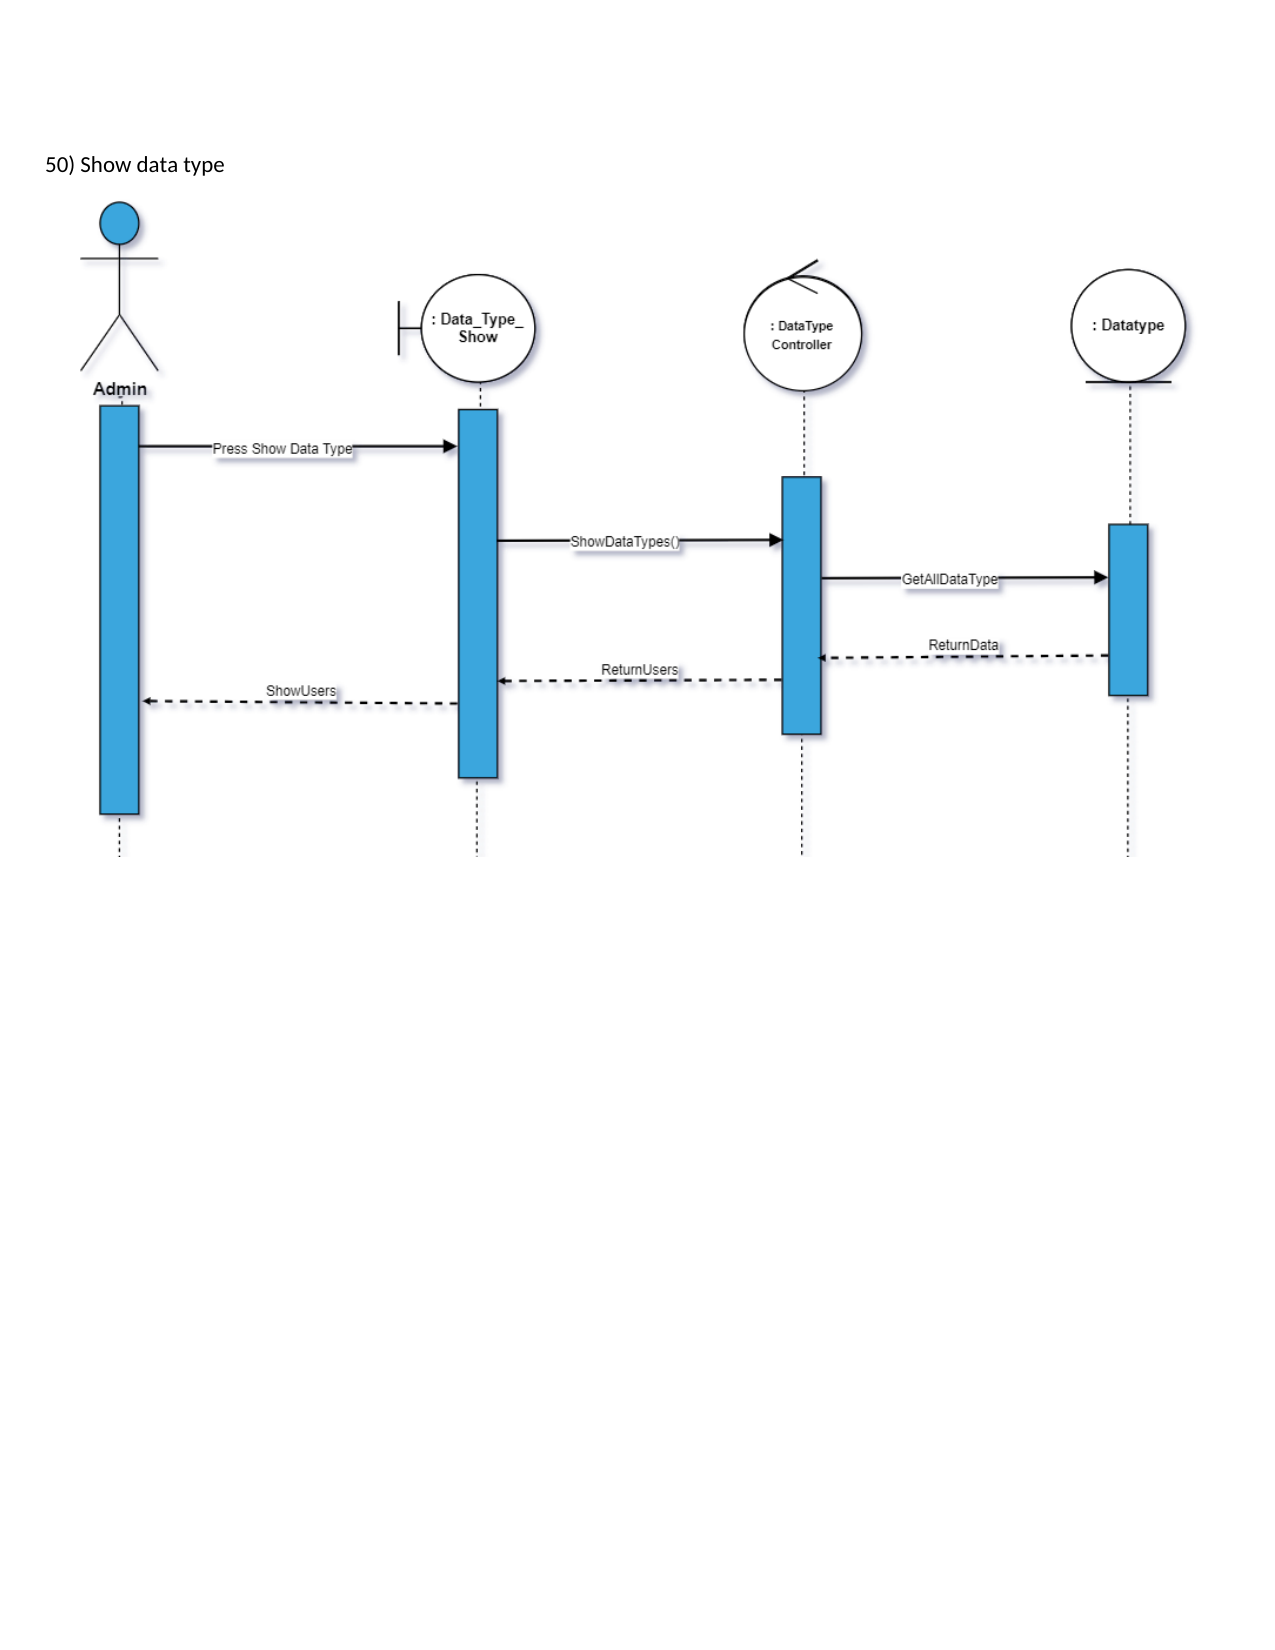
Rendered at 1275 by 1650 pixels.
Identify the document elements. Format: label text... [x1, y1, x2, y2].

picture [45, 180, 1200, 857]
text 50) Show data type [45, 150, 1200, 180]
